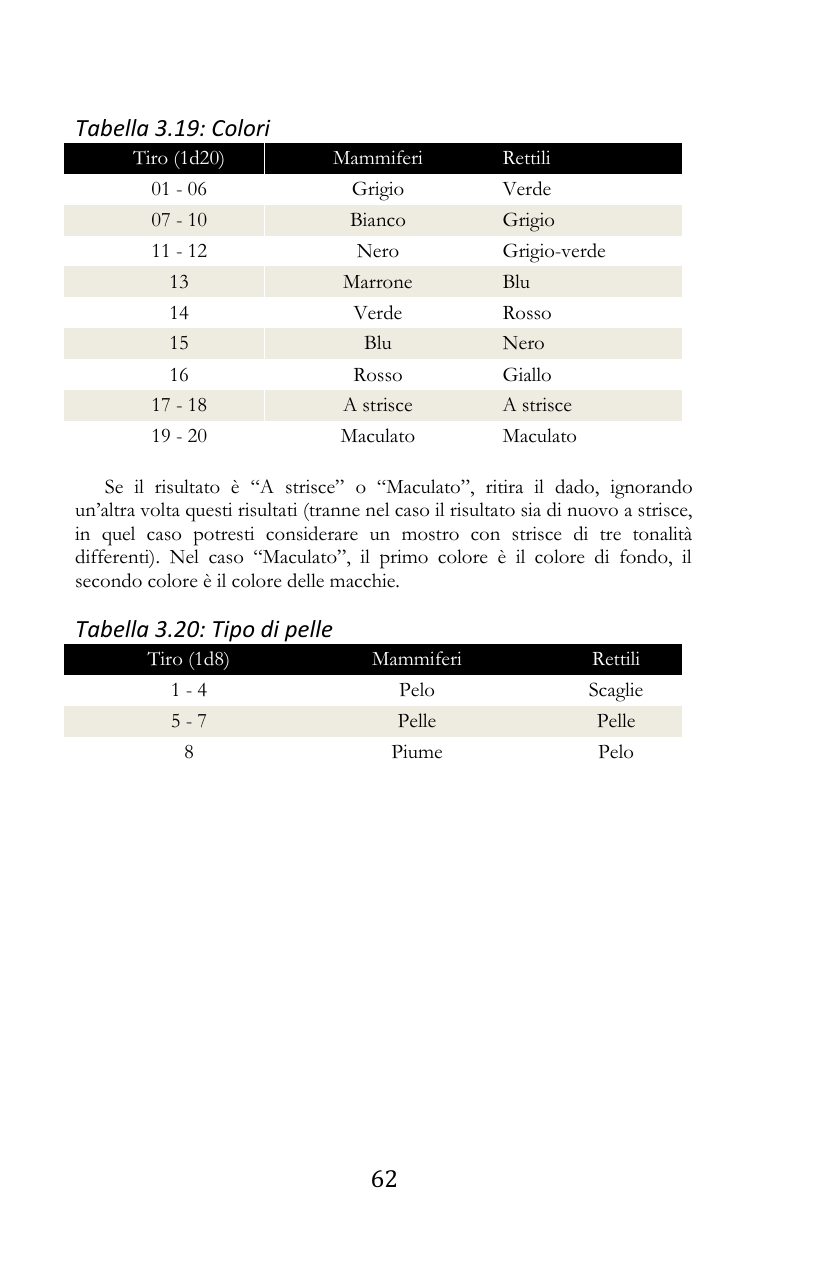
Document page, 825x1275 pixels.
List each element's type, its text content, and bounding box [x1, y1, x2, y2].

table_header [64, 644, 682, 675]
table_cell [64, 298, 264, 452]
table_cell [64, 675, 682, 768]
subtitle Tabella 3.20: Tipo di pelle [75, 613, 693, 644]
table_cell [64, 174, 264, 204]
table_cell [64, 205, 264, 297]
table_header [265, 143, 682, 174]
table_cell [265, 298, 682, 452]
text Se il risultato è “A strisce” o “Maculato”, ritira il dado, ignorando un’altra volta questi risultati (tranne nel caso il risultato sia di nuovo a strisce, in quel caso potresti considerare un mostro con strisce di tre tonalità differenti). Nel caso “Maculato”, il primo colore è il colore di fondo, il secondo colore è il colore delle macchie. [75, 476, 693, 593]
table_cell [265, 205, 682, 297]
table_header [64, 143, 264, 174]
subtitle Tabella 3.19: Colori [75, 112, 693, 143]
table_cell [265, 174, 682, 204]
